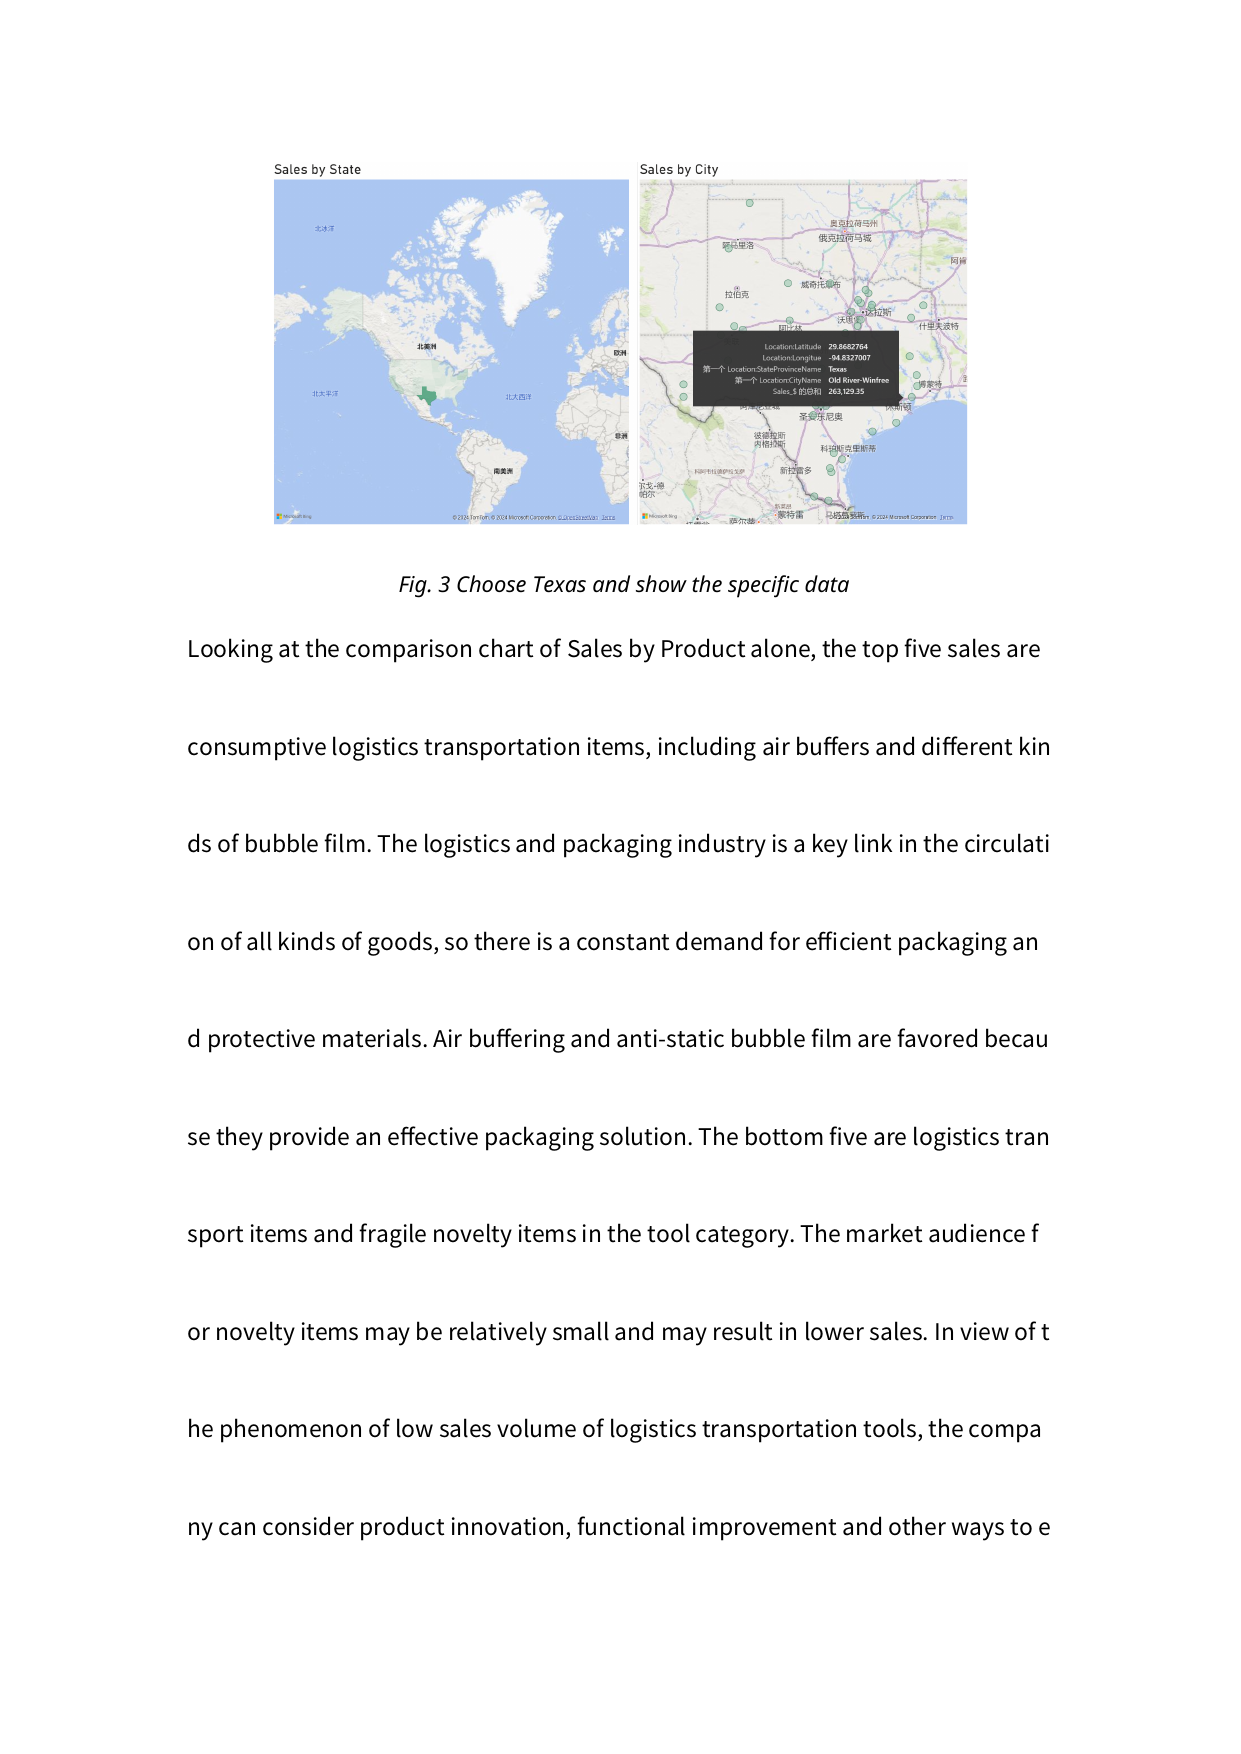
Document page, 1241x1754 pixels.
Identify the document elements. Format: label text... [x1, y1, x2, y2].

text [187, 615, 1053, 1557]
text Fig. 3 Choose Texas and show the specific data [198, 568, 1053, 600]
